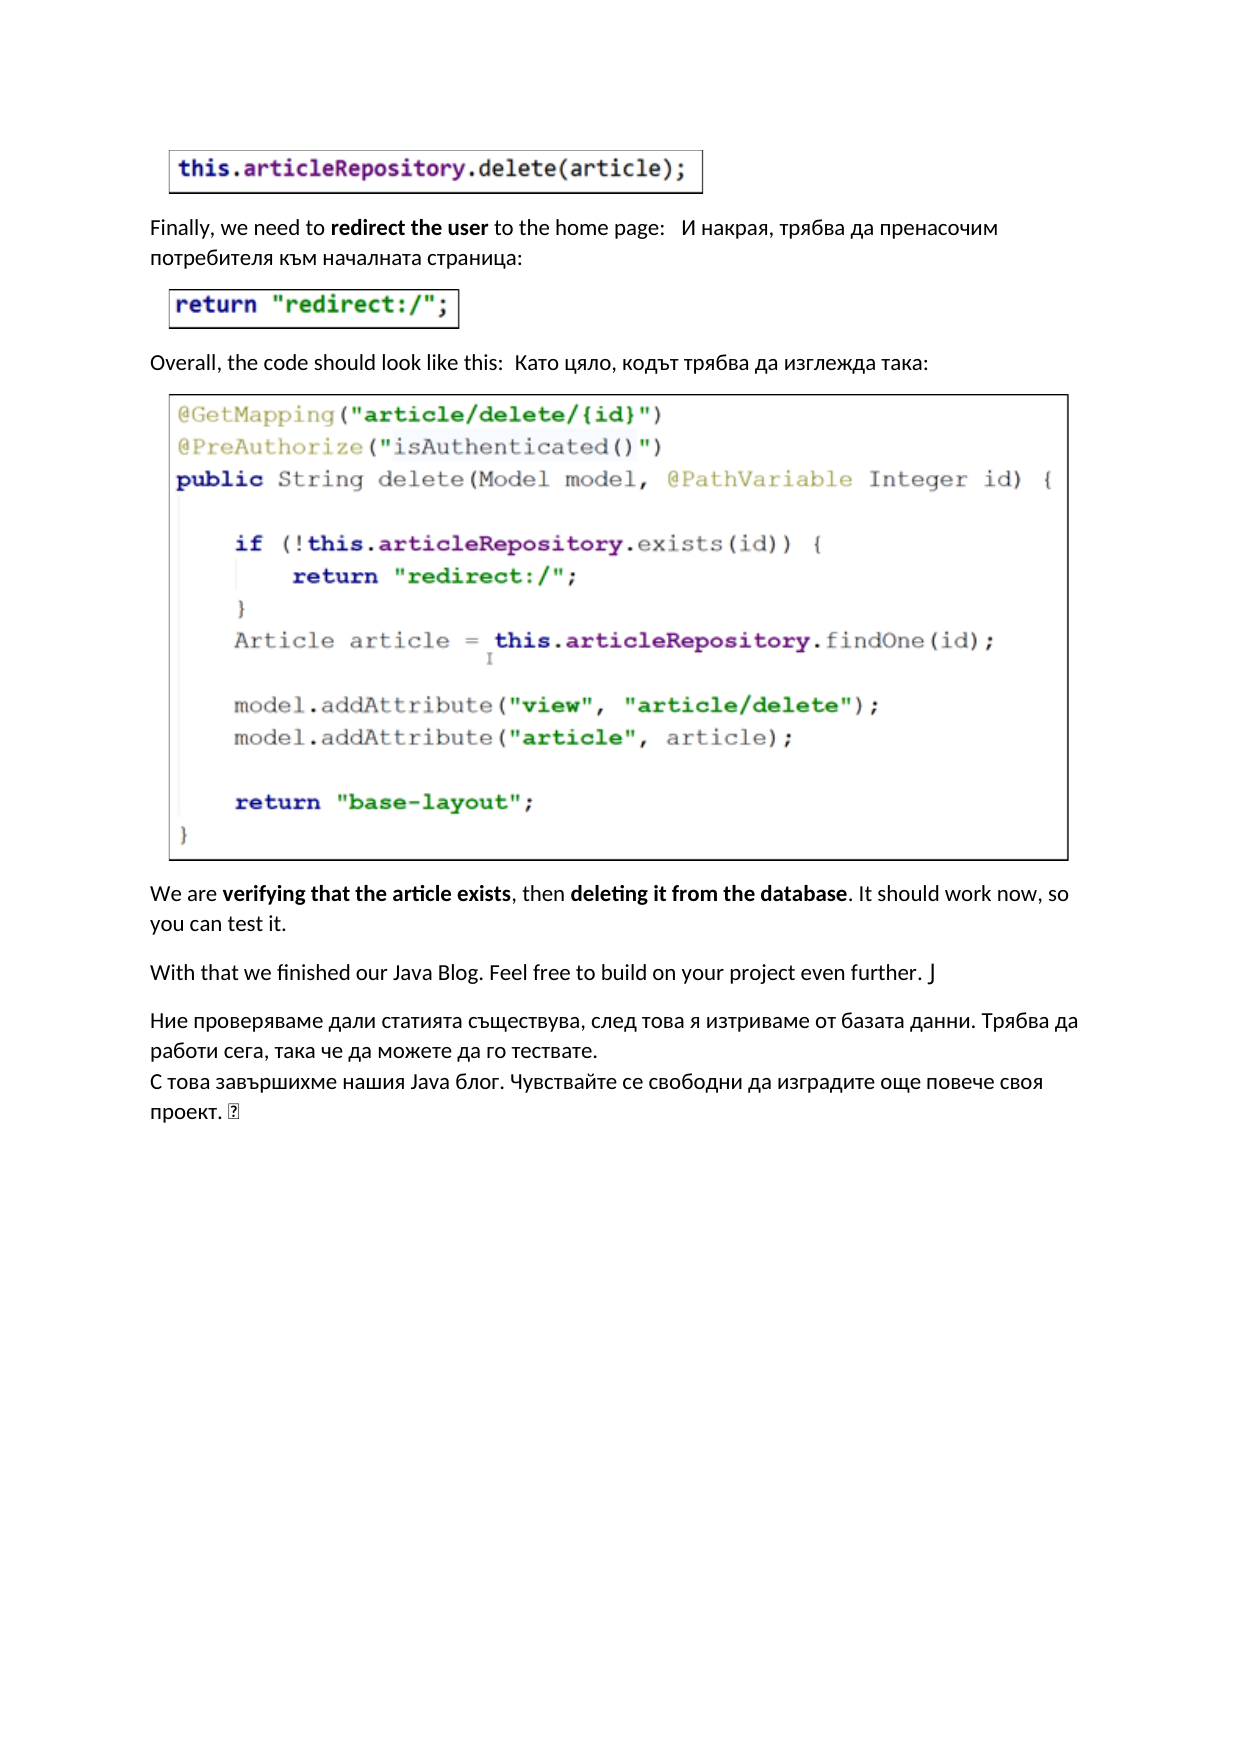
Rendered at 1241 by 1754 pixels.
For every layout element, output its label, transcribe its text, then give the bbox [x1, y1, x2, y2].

text Finally, we need to redirect the user to the home page: И накрая, трябва да пренасочим потребителя към началната страница: [150, 213, 1090, 271]
text Ние проверяваме дали статията съществува, след това я изтриваме от базата данни. Трябва да работи сега, така че да можете да го тествате. С това завършихме нашия Java блог. Чувствайте се свободни да изградите още повече своя проект.  [150, 1006, 1090, 1125]
text With that we finished our Java Blog. Feel free to build on your project even further. J [150, 956, 1090, 987]
text Overall, the code should look like this: Като цяло, кодът трябва да изглежда така: [150, 348, 1090, 376]
text We are verifying that the article exists, then deleting it from the database. It should work now, so you can test it. [150, 879, 1090, 937]
